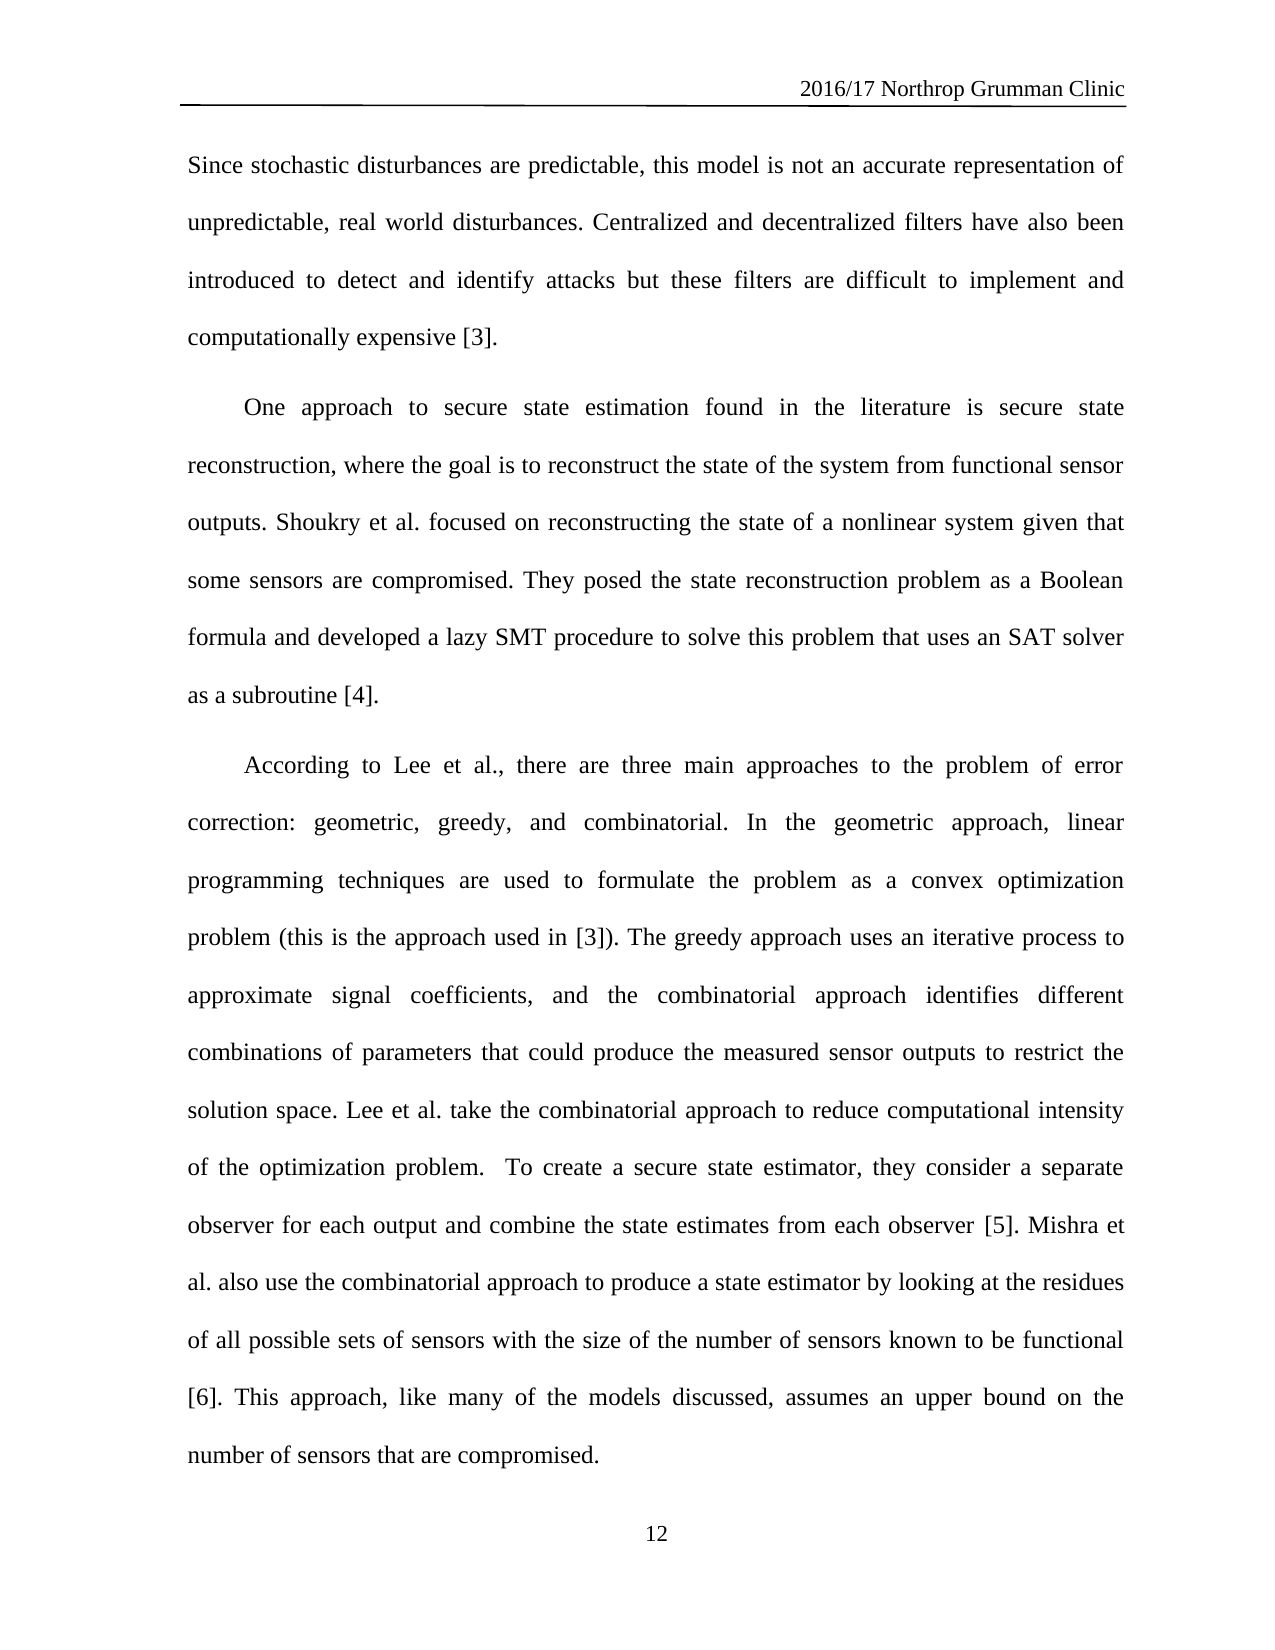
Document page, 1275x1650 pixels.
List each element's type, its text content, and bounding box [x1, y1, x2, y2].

text According to Lee et al., there are three main approaches to the problem of error correction: geometric, greedy, and combinatorial. In the geometric approach, linear programming techniques are used to formulate the problem as a convex optimization problem (this is the approach used in [3]). The greedy approach uses an iterative process to approximate signal coefficients, and the combinatorial approach identifies different combinations of parameters that could produce the measured sensor outputs to restrict the solution space. Lee et al. take the combinatorial approach to reduce computational intensity of the optimization problem. To create a secure state estimator, they consider a separate observer for each output and combine the state estimates from each observer [5]. Mishra et al. also use the combinatorial approach to produce a state estimator by looking at the residues of all possible sets of sensors with the size of the number of sensors known to be functional [6]. This approach, like many of the models discussed, assumes an upper bound on the number of sensors that are compromised. [187, 750, 1125, 1469]
text One approach to secure state estimation found in the literature is secure state reconstruction, where the goal is to reconstruct the state of the system from functional sensor outputs. Shoukry et al. focused on reconstructing the state of a nonlinear system given that some sensors are compromised. They posed the state reconstruction problem as a Boolean formula and developed a lazy SMT procedure to solve this problem that uses an SAT solver as a subroutine [4]. [187, 392, 1125, 709]
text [187, 150, 1125, 351]
